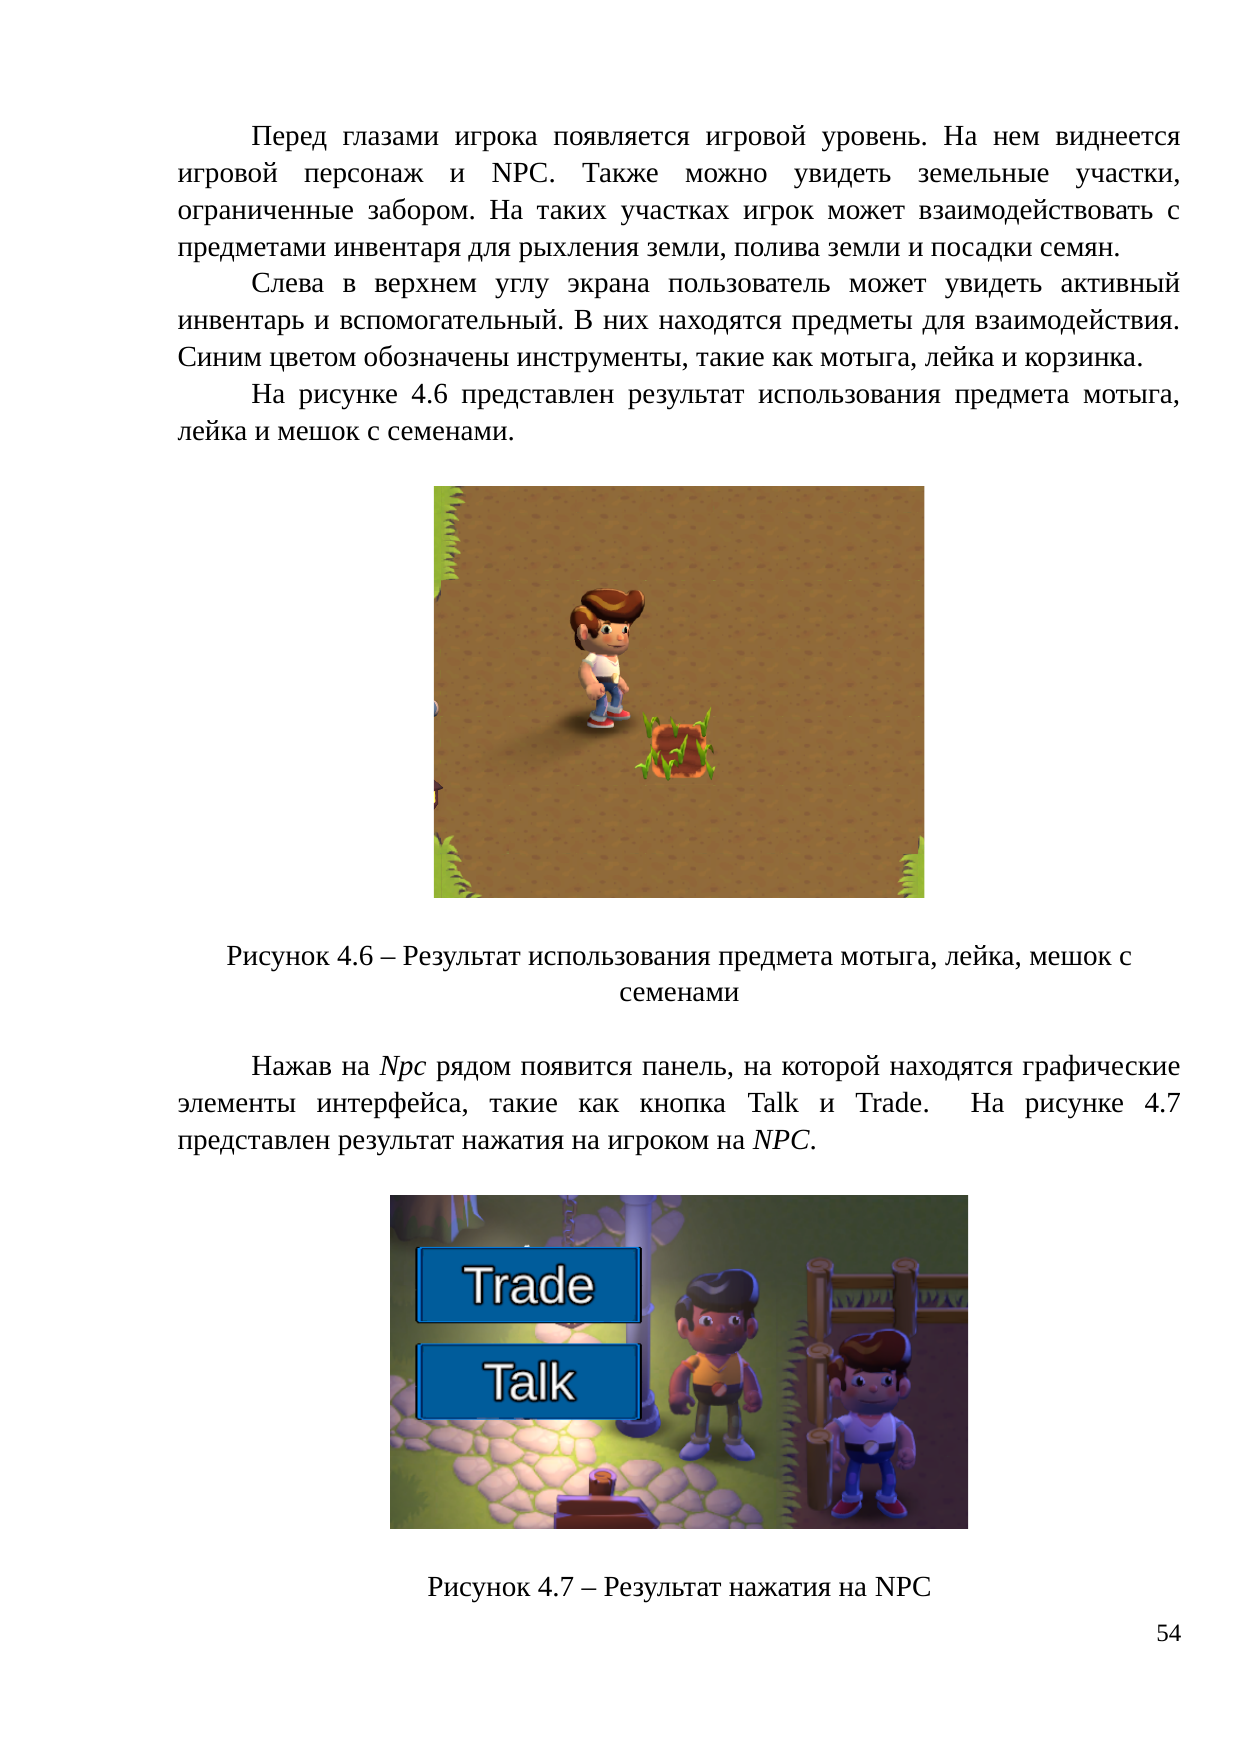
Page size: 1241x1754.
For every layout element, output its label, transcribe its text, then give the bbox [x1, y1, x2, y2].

text Перед глазами игрока появляется игровой уровень. На нем виднеется игровой персонаж и NPC. Также можно увидеть земельные участки, ограниченные забором. На таких участках игрок может взаимодействовать с предметами инвентаря для рыхления земли, полива земли и посадки семян. [177, 118, 1181, 262]
picture [433, 486, 925, 898]
text Рисунок 4.6 – Результат использования предмета мотыга, лейка, мешок с семенами [177, 938, 1181, 1008]
text Нажав на Npc рядом появится панель, на которой находятся графические элементы интерфейса, такие как кнопка Talk и Trade. На рисунке 4.7 представлен результат нажатия на игроком на NPC. [177, 1048, 1181, 1156]
text Слева в верхнем углу экрана пользователь может увидеть активный инвентарь и вспомогательный. В них находятся предметы для взаимодействия. Синим цветом обозначены инструменты, такие как мотыга, лейка и корзинка. [177, 266, 1181, 373]
picture [390, 1195, 969, 1529]
text На рисунке 4.6 представлен результат использования предмета мотыга, лейка и мешок с семенами. [177, 376, 1181, 447]
text Рисунок 4.7 – Результат нажатия на NPC [177, 1569, 1181, 1602]
